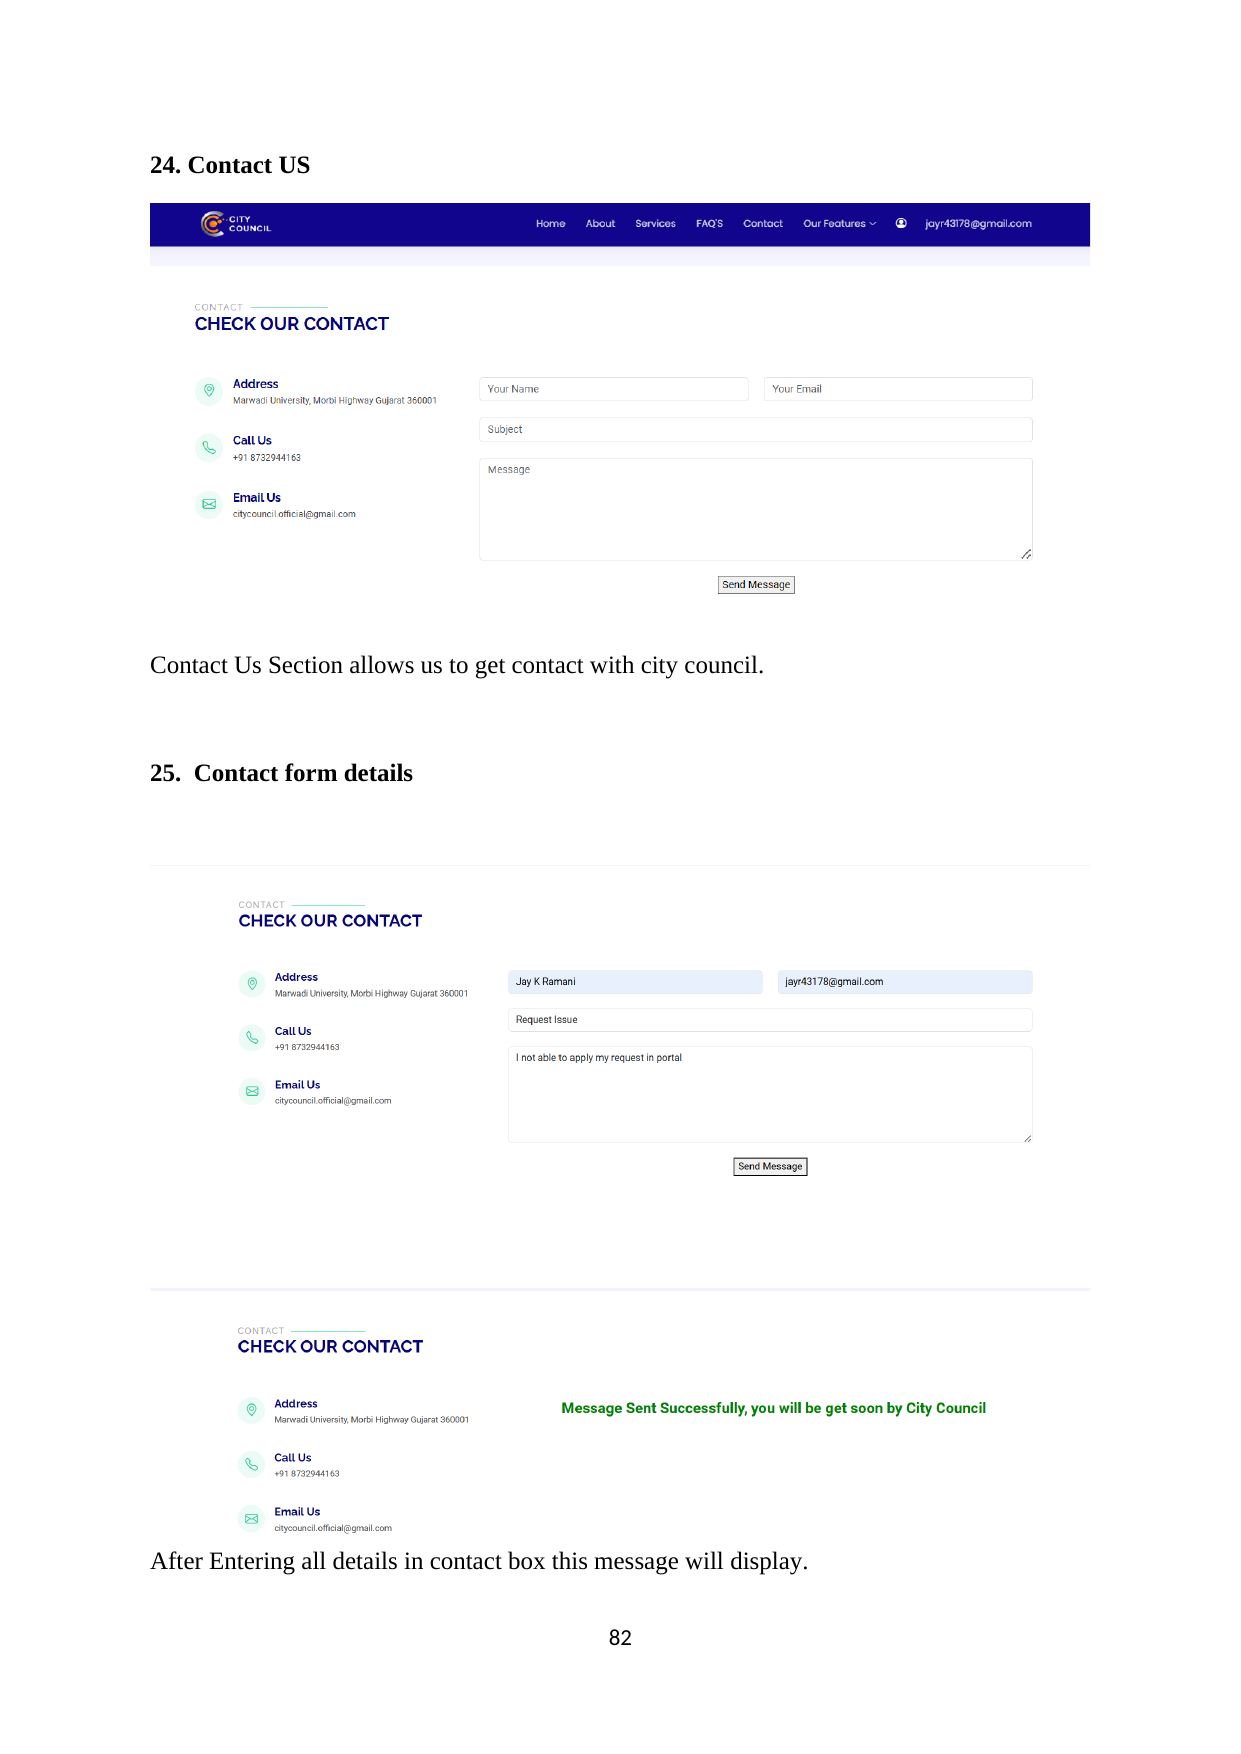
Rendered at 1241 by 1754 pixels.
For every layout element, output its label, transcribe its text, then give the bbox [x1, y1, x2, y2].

text 25. Contact form details [150, 758, 1090, 787]
text 24. Contact US [150, 150, 1090, 179]
picture [150, 203, 1091, 626]
text After Entering all details in contact box this message will display. [150, 1542, 1090, 1575]
text Contact Us Section allows us to get contact with city council. [150, 650, 1090, 679]
picture [150, 1288, 1091, 1542]
picture [150, 865, 1091, 1210]
